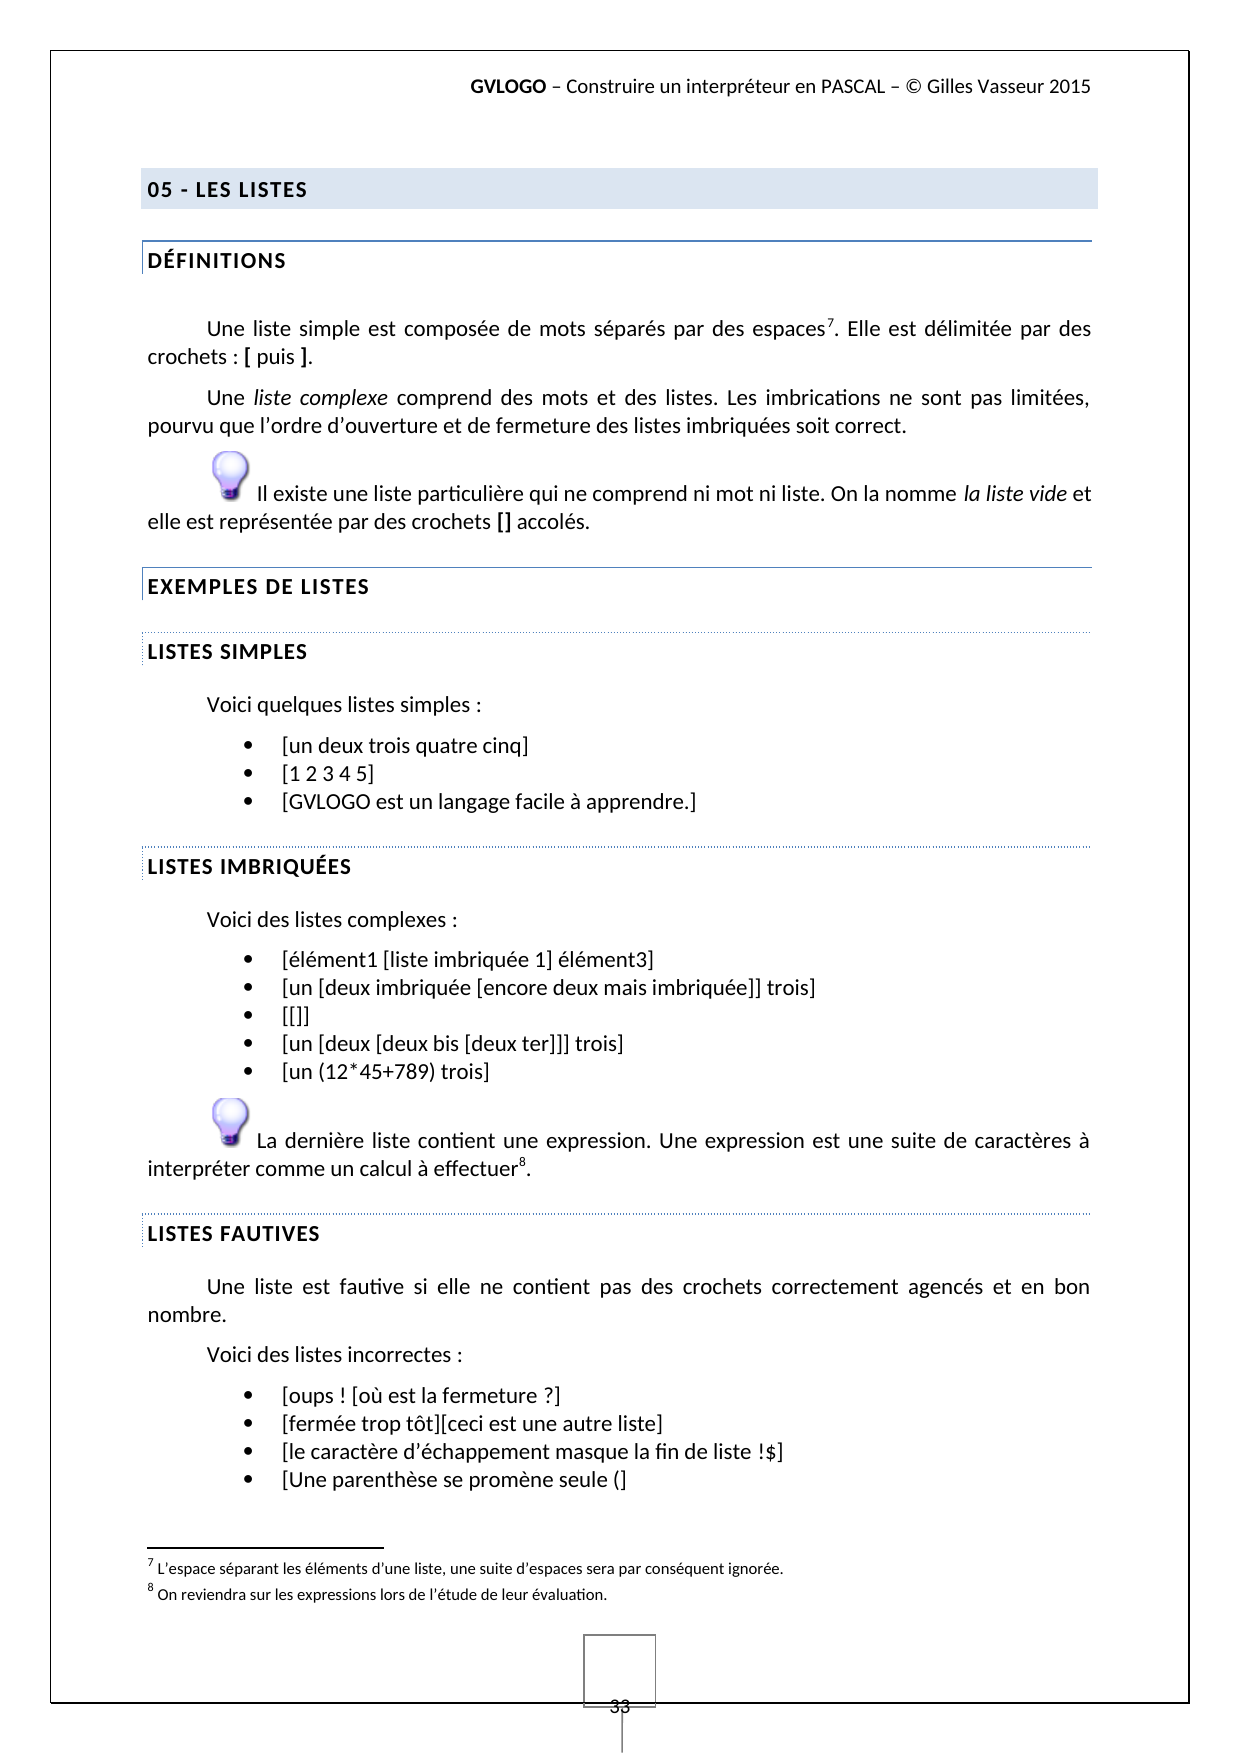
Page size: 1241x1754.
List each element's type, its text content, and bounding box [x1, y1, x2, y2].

list [1 2 3 4 5] [244, 759, 1092, 787]
text Une liste simple est composée de mots séparés par des espaces. Elle est délimitée par des crochets : [ puis ]. [147, 314, 1092, 371]
text Il existe une liste particulière qui ne comprend ni mot ni liste. On la nomme la liste vide et elle est représentée par des crochets [] accolés. [147, 452, 1092, 535]
subtitle Exemples de listes [143, 568, 1092, 600]
list [un [deux imbriquée [encore deux mais imbriquée]] trois] [244, 973, 1092, 1001]
text Voici des listes complexes : [147, 905, 1092, 933]
list [élément1 [liste imbriquée 1] élément3] [244, 945, 1092, 973]
text Une liste est fautive si elle ne contient pas des crochets correctement agencés et en bon nombre. [147, 1272, 1092, 1328]
subtitle Listes fautives [142, 1213, 1092, 1247]
text La dernière liste contient une expression. Une expression est une suite de caractères à interpréter comme un calcul à effectuer. [147, 1098, 1092, 1182]
list [un (12*45+789) trois] [244, 1057, 1092, 1086]
text Voici quelques listes simples : [147, 690, 1092, 718]
subtitle Listes imbriquées [142, 846, 1092, 880]
subtitle 05 - Les listes [148, 175, 1092, 203]
list [GVLOGO est un langage facile à apprendre.] [244, 787, 1092, 815]
list [un deux trois quatre cinq] [244, 731, 1092, 759]
list [un [deux [deux bis [deux ter]]] trois] [244, 1029, 1092, 1057]
list [[]] [244, 1001, 1092, 1029]
list [fermée trop tôt][ceci est une autre liste] [244, 1409, 1092, 1437]
picture [206, 1098, 257, 1148]
subtitle Définitions [143, 242, 1092, 274]
list [Une parenthèse se promène seule (] [244, 1465, 1092, 1493]
list [oups ! [où est la fermeture ?] [244, 1381, 1092, 1409]
subtitle Listes simples [142, 632, 1092, 665]
text Voici des listes incorrectes : [147, 1340, 1092, 1368]
picture [206, 451, 257, 502]
text Une liste complexe comprend des mots et des listes. Les imbrications ne sont pas limitées, pourvu que l’ordre d’ouverture et de fermeture des listes imbriquées soit correct. [147, 383, 1092, 439]
list [le caractère d’échappement masque la fin de liste !$] [244, 1437, 1092, 1465]
